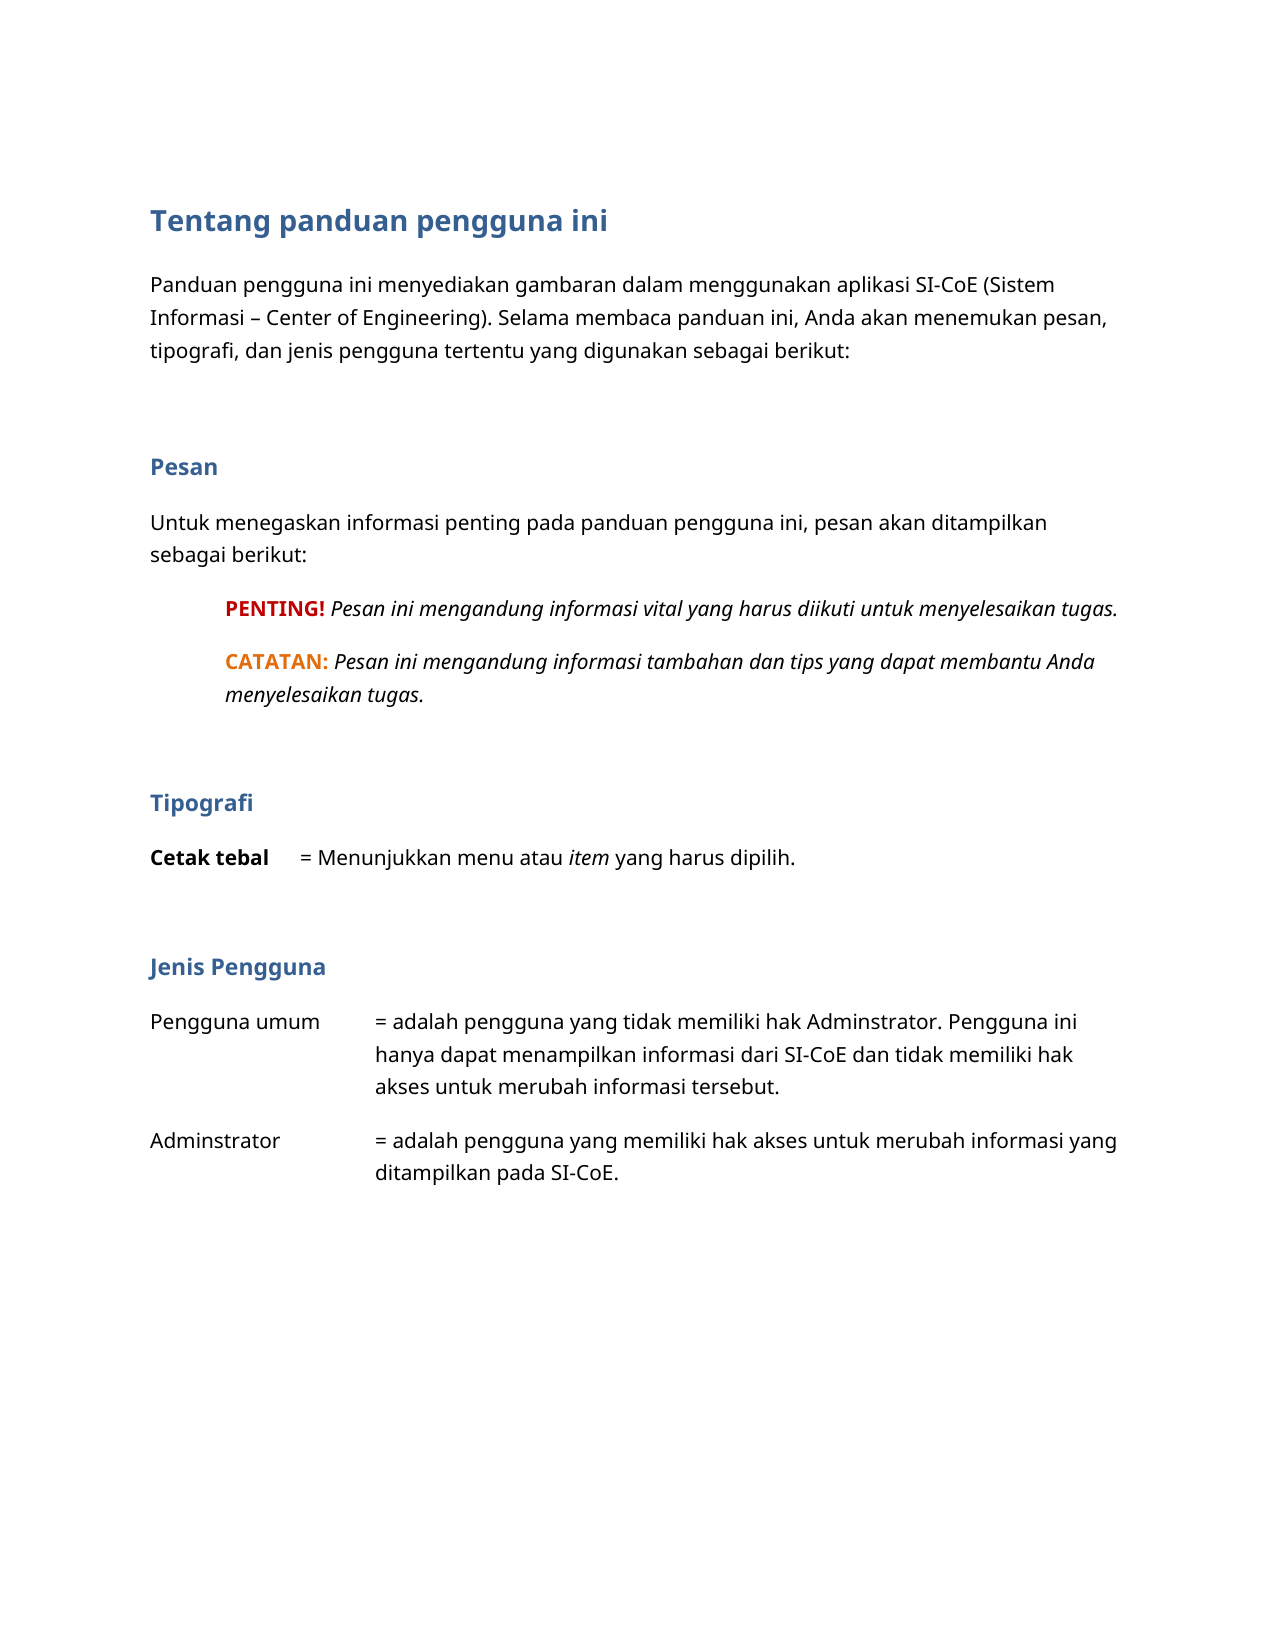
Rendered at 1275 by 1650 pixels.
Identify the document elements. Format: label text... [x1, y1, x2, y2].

text Pengguna umum = adalah pengguna yang tidak memiliki hak Adminstrator. Pengguna ini hanya dapat menampilkan informasi dari SI-CoE dan tidak memiliki hak akses untuk merubah informasi tersebut. [150, 1007, 1125, 1101]
subtitle Tentang panduan pengguna ini [150, 200, 1125, 240]
text Adminstrator = adalah pengguna yang memiliki hak akses untuk merubah informasi yang ditampilkan pada SI-CoE. [150, 1126, 1125, 1187]
text Pesan [150, 451, 1125, 482]
text Untuk menegaskan informasi penting pada panduan pengguna ini, pesan akan ditampilkan sebagai berikut: [150, 508, 1125, 569]
text Tipografi [150, 787, 1125, 818]
text Cetak tebal = Menunjukkan menu atau item yang harus dipilih. [150, 843, 1125, 872]
text CATATAN: Pesan ini mengandung informasi tambahan dan tips yang dapat membantu Anda menyelesaikan tugas. [225, 647, 1125, 708]
text PENTING! Pesan ini mengandung informasi vital yang harus diikuti untuk menyelesaikan tugas. [225, 594, 1125, 622]
text Panduan pengguna ini menyediakan gambaran dalam menggunakan aplikasi SI-CoE (Sistem Informasi – Center of Engineering). Selama membaca panduan ini, Anda akan menemukan pesan, tipografi, dan jenis pengguna tertentu yang digunakan sebagai berikut: [150, 271, 1125, 364]
text Jenis Pengguna [150, 950, 1125, 982]
